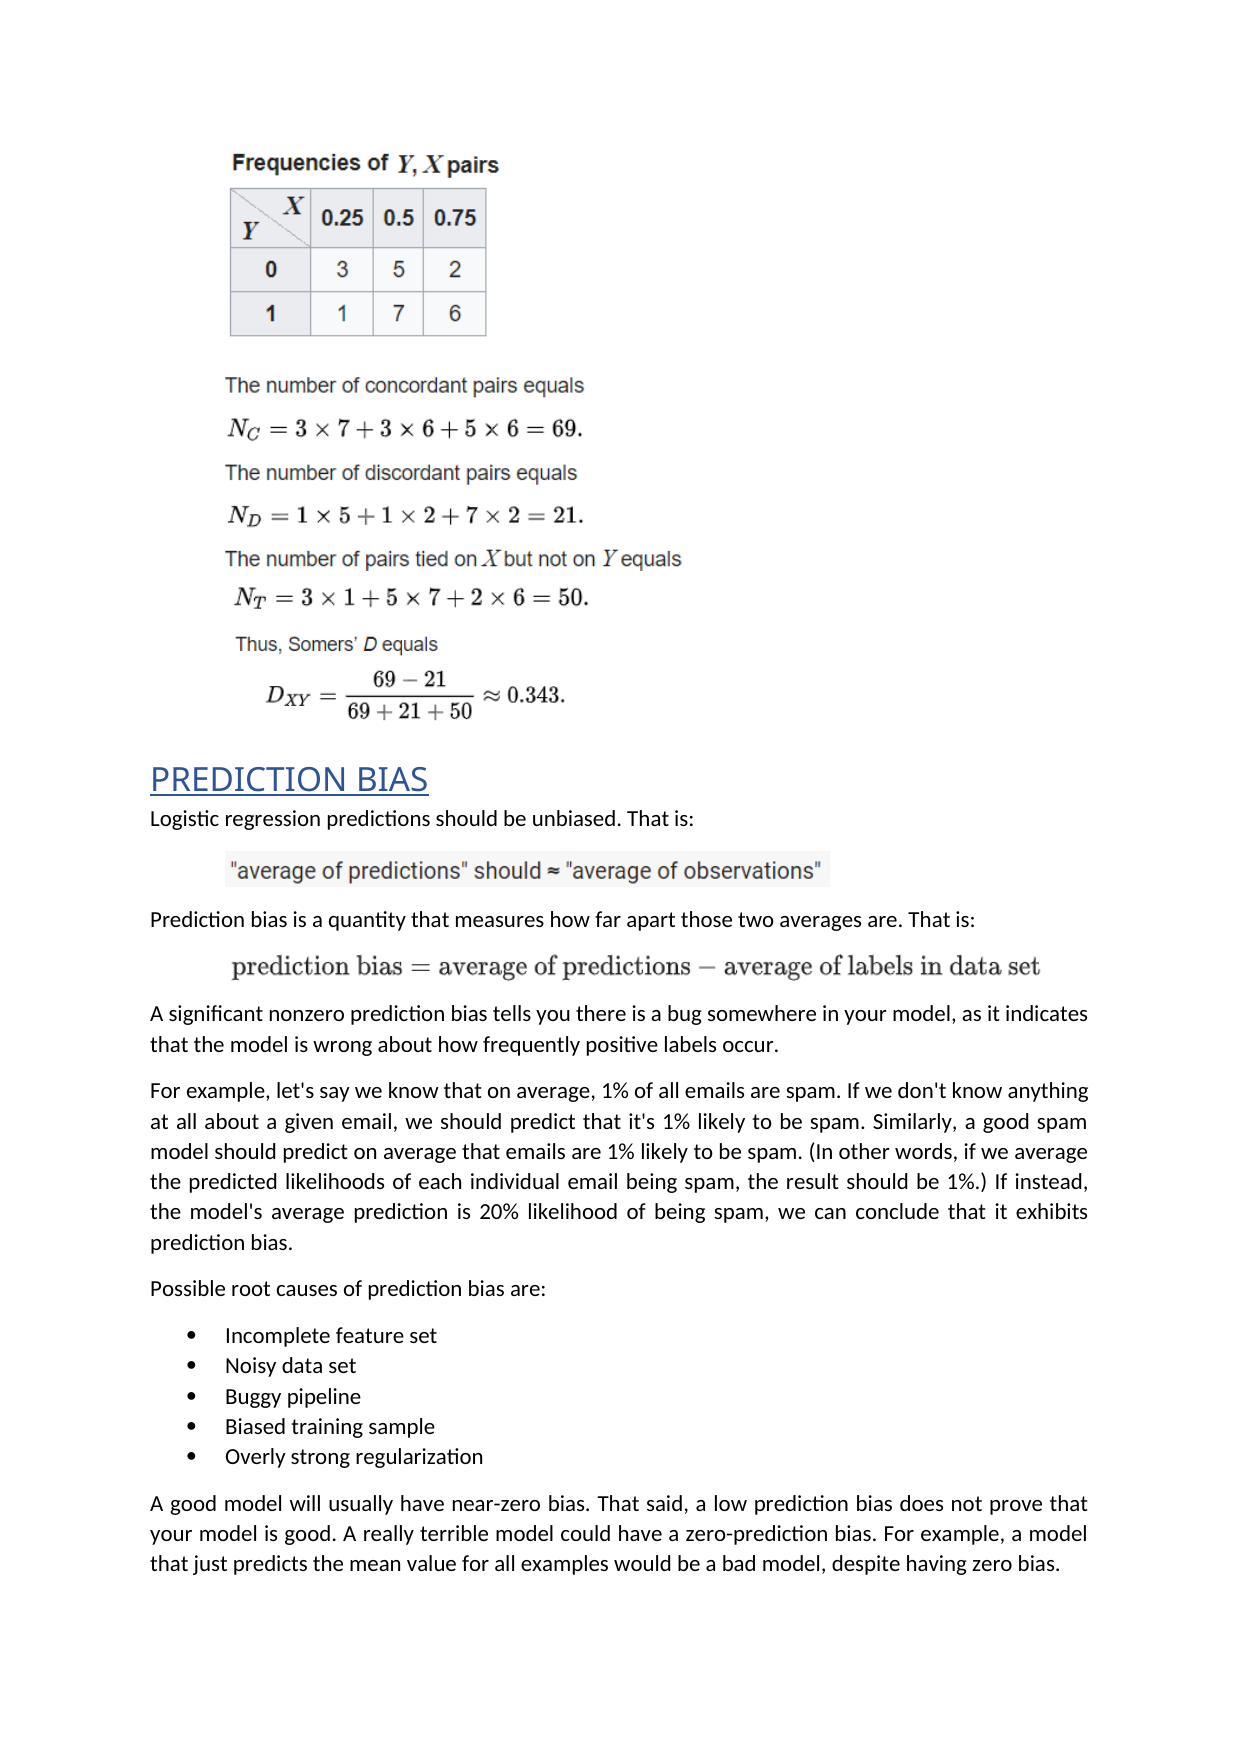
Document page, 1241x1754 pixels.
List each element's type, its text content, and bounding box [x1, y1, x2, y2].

subtitle PREDICTION BIAS [150, 756, 1090, 801]
list Overly strong regularization [187, 1442, 1090, 1470]
text Possible root causes of prediction bias are: [150, 1274, 1090, 1303]
picture [225, 362, 717, 610]
picture [225, 150, 573, 344]
text Logistic regression predictions should be unbiased. That is: [150, 804, 1090, 833]
picture [225, 628, 579, 729]
list Noisy data set [187, 1352, 1090, 1380]
text Prediction bias is a quantity that measures how far apart those two averages are. That is: [150, 905, 1090, 933]
list Buggy pipeline [187, 1382, 1090, 1410]
text A good model will usually have near-zero bias. That said, a low prediction bias does not prove that your model is good. A really terrible model could have a zero-prediction bias. For example, a model that just predicts the mean value for all examples would be a bad model, despite having zero bias. [150, 1489, 1090, 1578]
text For example, let's say we know that on average, 1% of all emails are spam. If we don't know anything at all about a given email, we should predict that it's 1% likely to be spam. Similarly, a good spam model should predict on average that emails are 1% likely to be spam. (In other words, if we average the predicted likelihoods of each individual email being spam, the result should be 1%.) If instead, the model's average prediction is 20% likelihood of being spam, we can conclude that it exhibits prediction bias. [150, 1077, 1090, 1256]
list Biased training sample [187, 1412, 1090, 1440]
list Incomplete feature set [187, 1321, 1090, 1349]
picture [225, 851, 830, 887]
picture [225, 952, 1049, 981]
text A significant nonzero prediction bias tells you there is a bug somewhere in your model, as it indicates that the model is wrong about how frequently positive labels occur. [150, 999, 1090, 1058]
